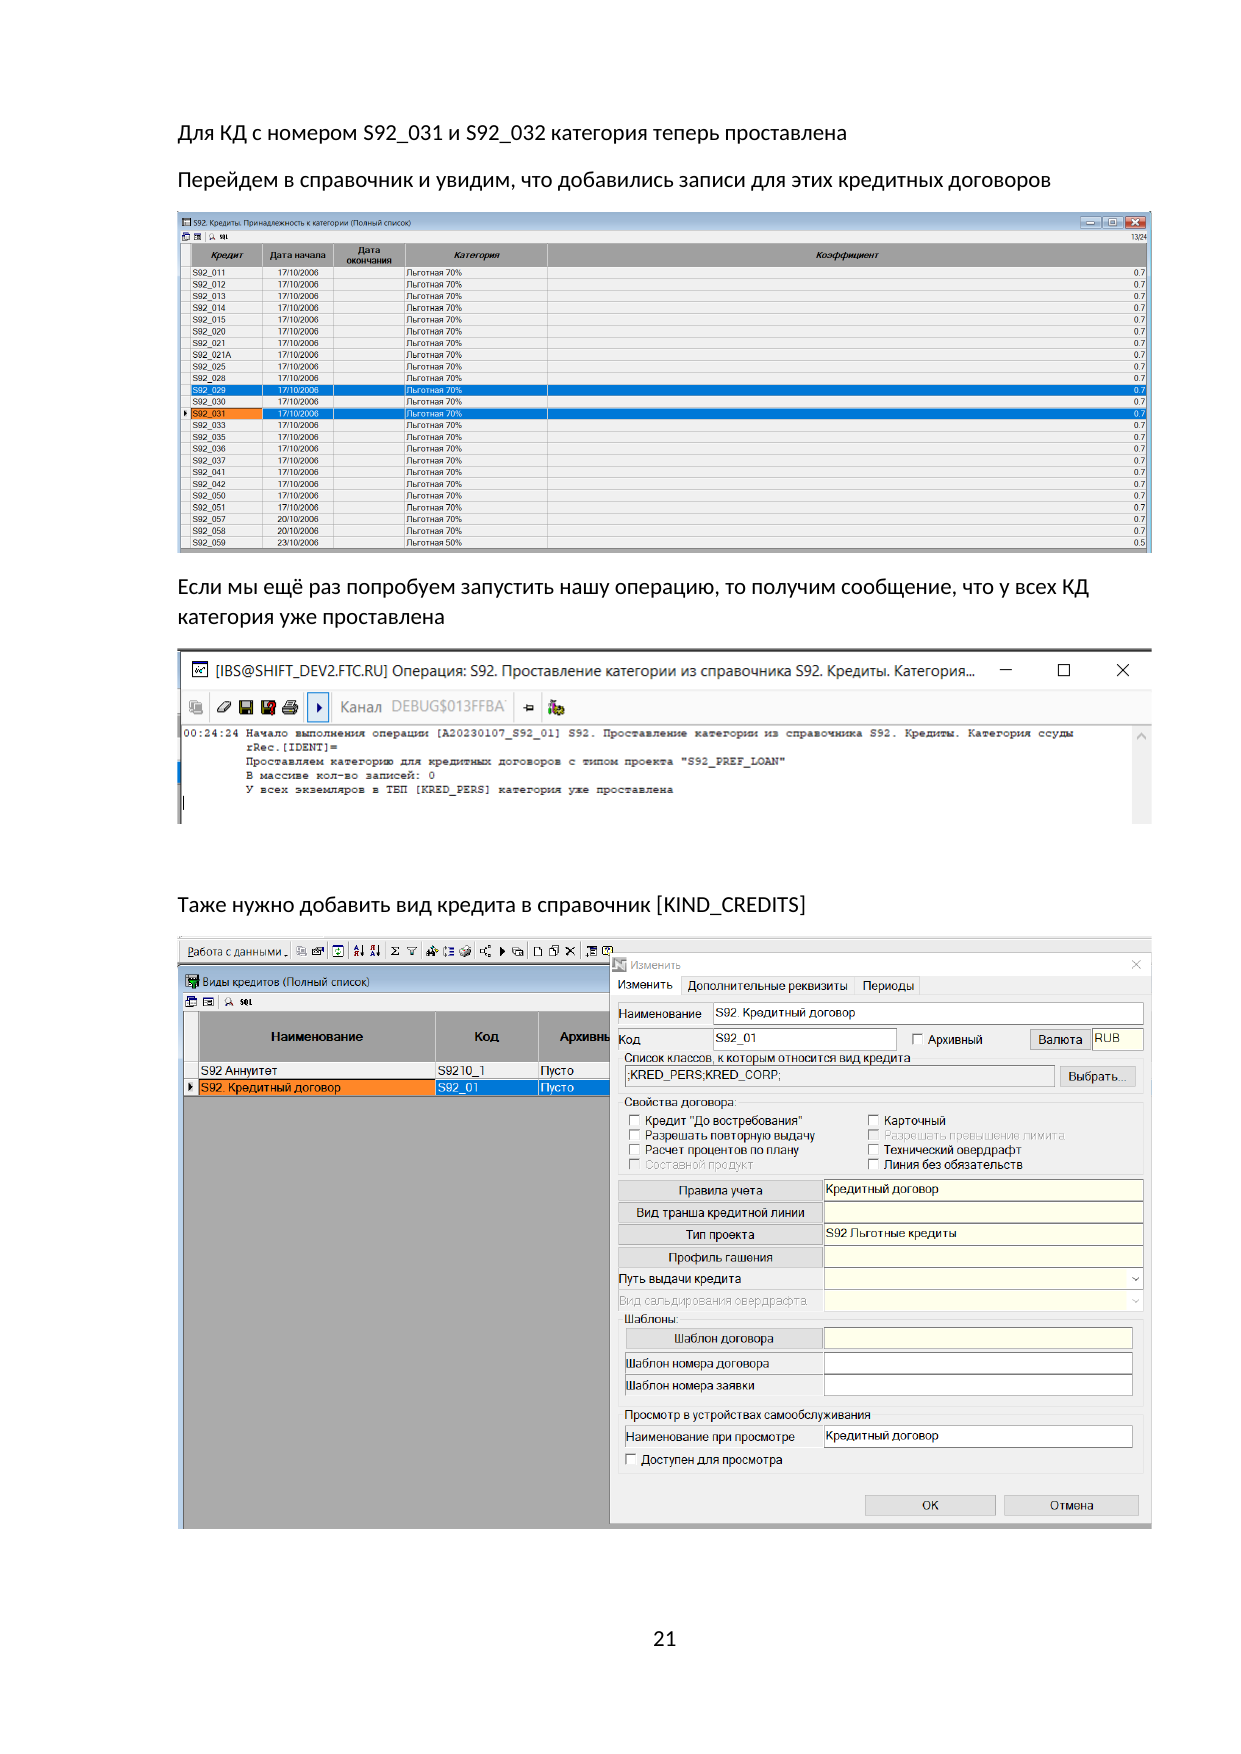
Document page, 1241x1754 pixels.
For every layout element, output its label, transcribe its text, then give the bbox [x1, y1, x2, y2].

picture [177, 936, 1152, 1529]
picture [177, 211, 1152, 553]
text Если мы ещё раз попробуем запустить нашу операцию, то получим сообщение, что у всех КД категория уже проставлена [177, 572, 1152, 630]
picture [177, 648, 1152, 824]
text Перейдем в справочник и увидим, что добавились записи для этих кредитных договоров [177, 165, 1152, 193]
text Таже нужно добавить вид кредита в справочник [KIND_CREDITS] [177, 890, 1152, 918]
text Для КД с номером S92_031 и S92_032 категория теперь проставлена [177, 118, 1152, 146]
